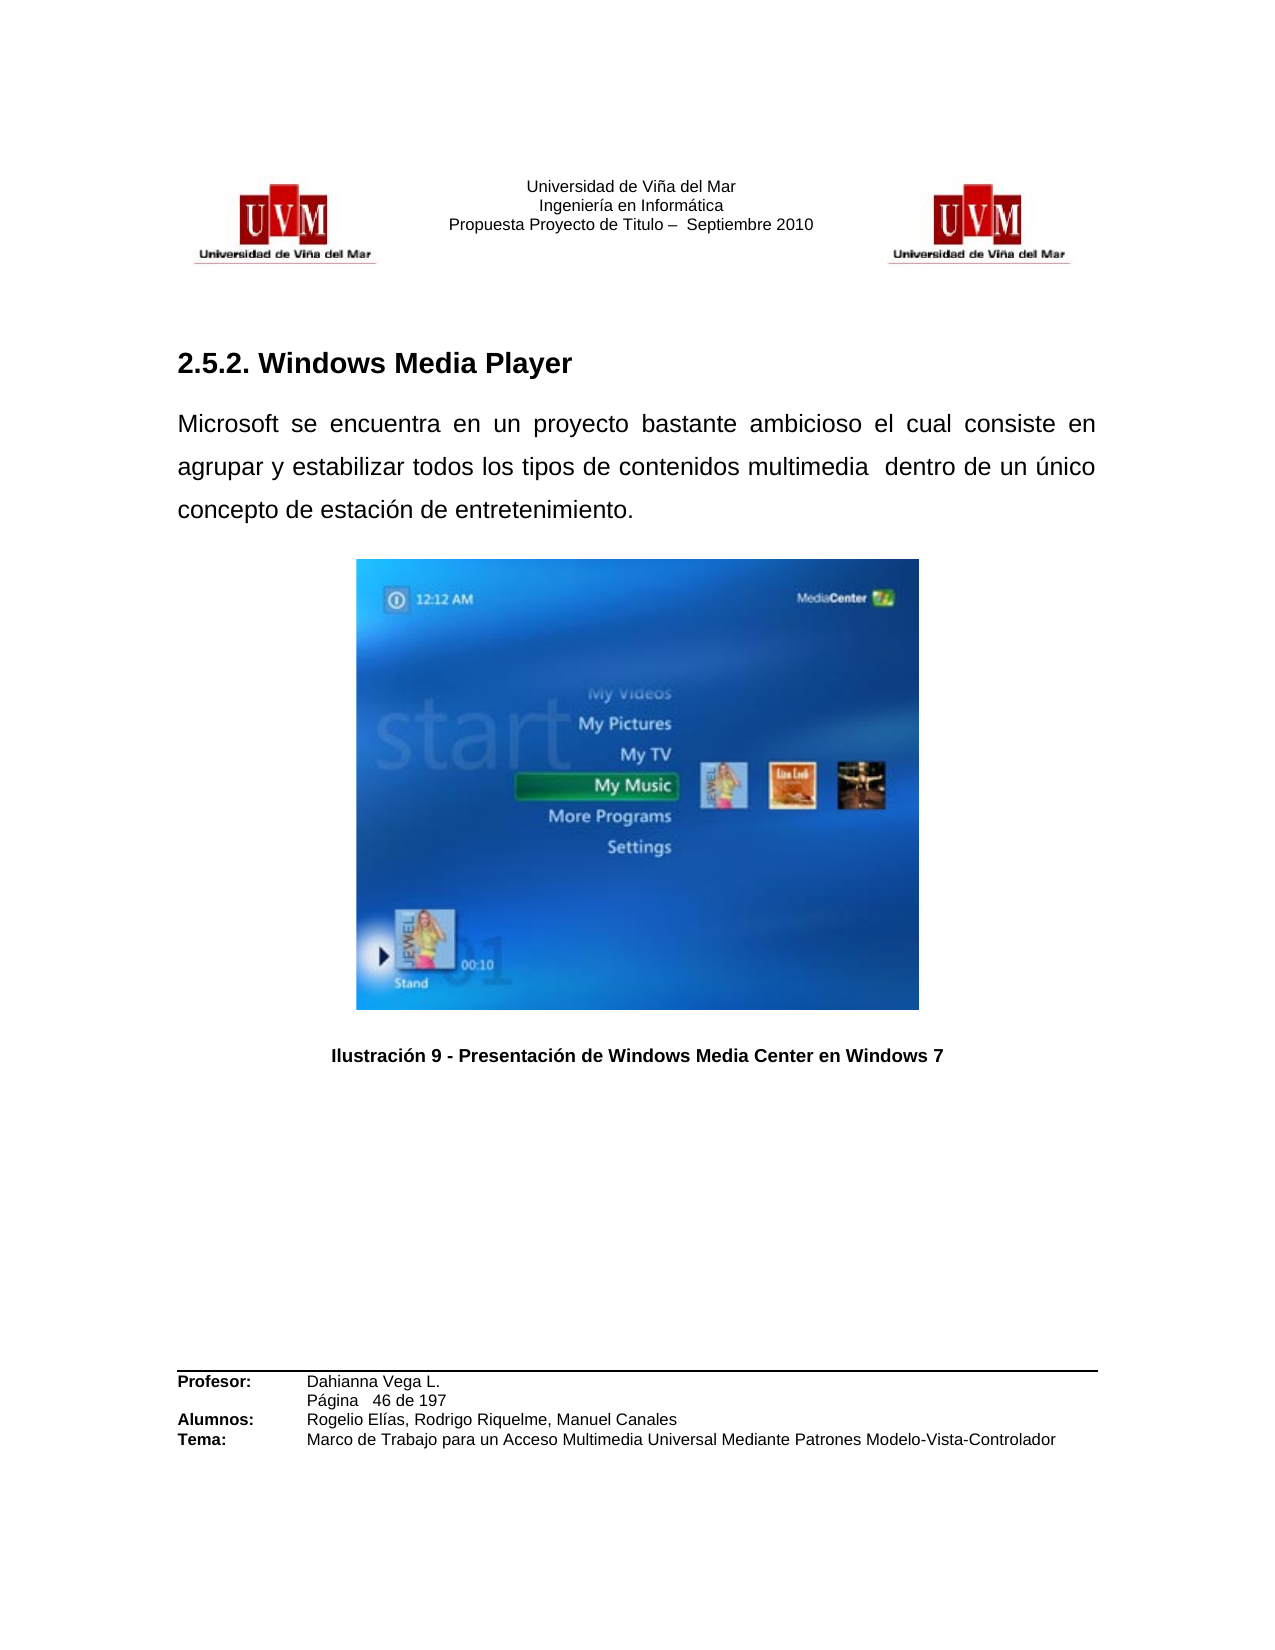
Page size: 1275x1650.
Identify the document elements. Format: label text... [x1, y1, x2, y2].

subtitle 2.5.2. Windows Media Player [177, 346, 1098, 380]
picture [871, 176, 1084, 267]
picture [177, 176, 390, 267]
text Microsoft se encuentra en un proyecto bastante ambicioso el cual consiste en agrupar y estabilizar todos los tipos de contenidos multimedia dentro de un único concepto de estación de entretenimiento. [177, 409, 1098, 524]
picture [356, 559, 919, 1010]
text Ilustración 9 - Presentación de Windows Media Center en Windows 7 [177, 1044, 1098, 1066]
